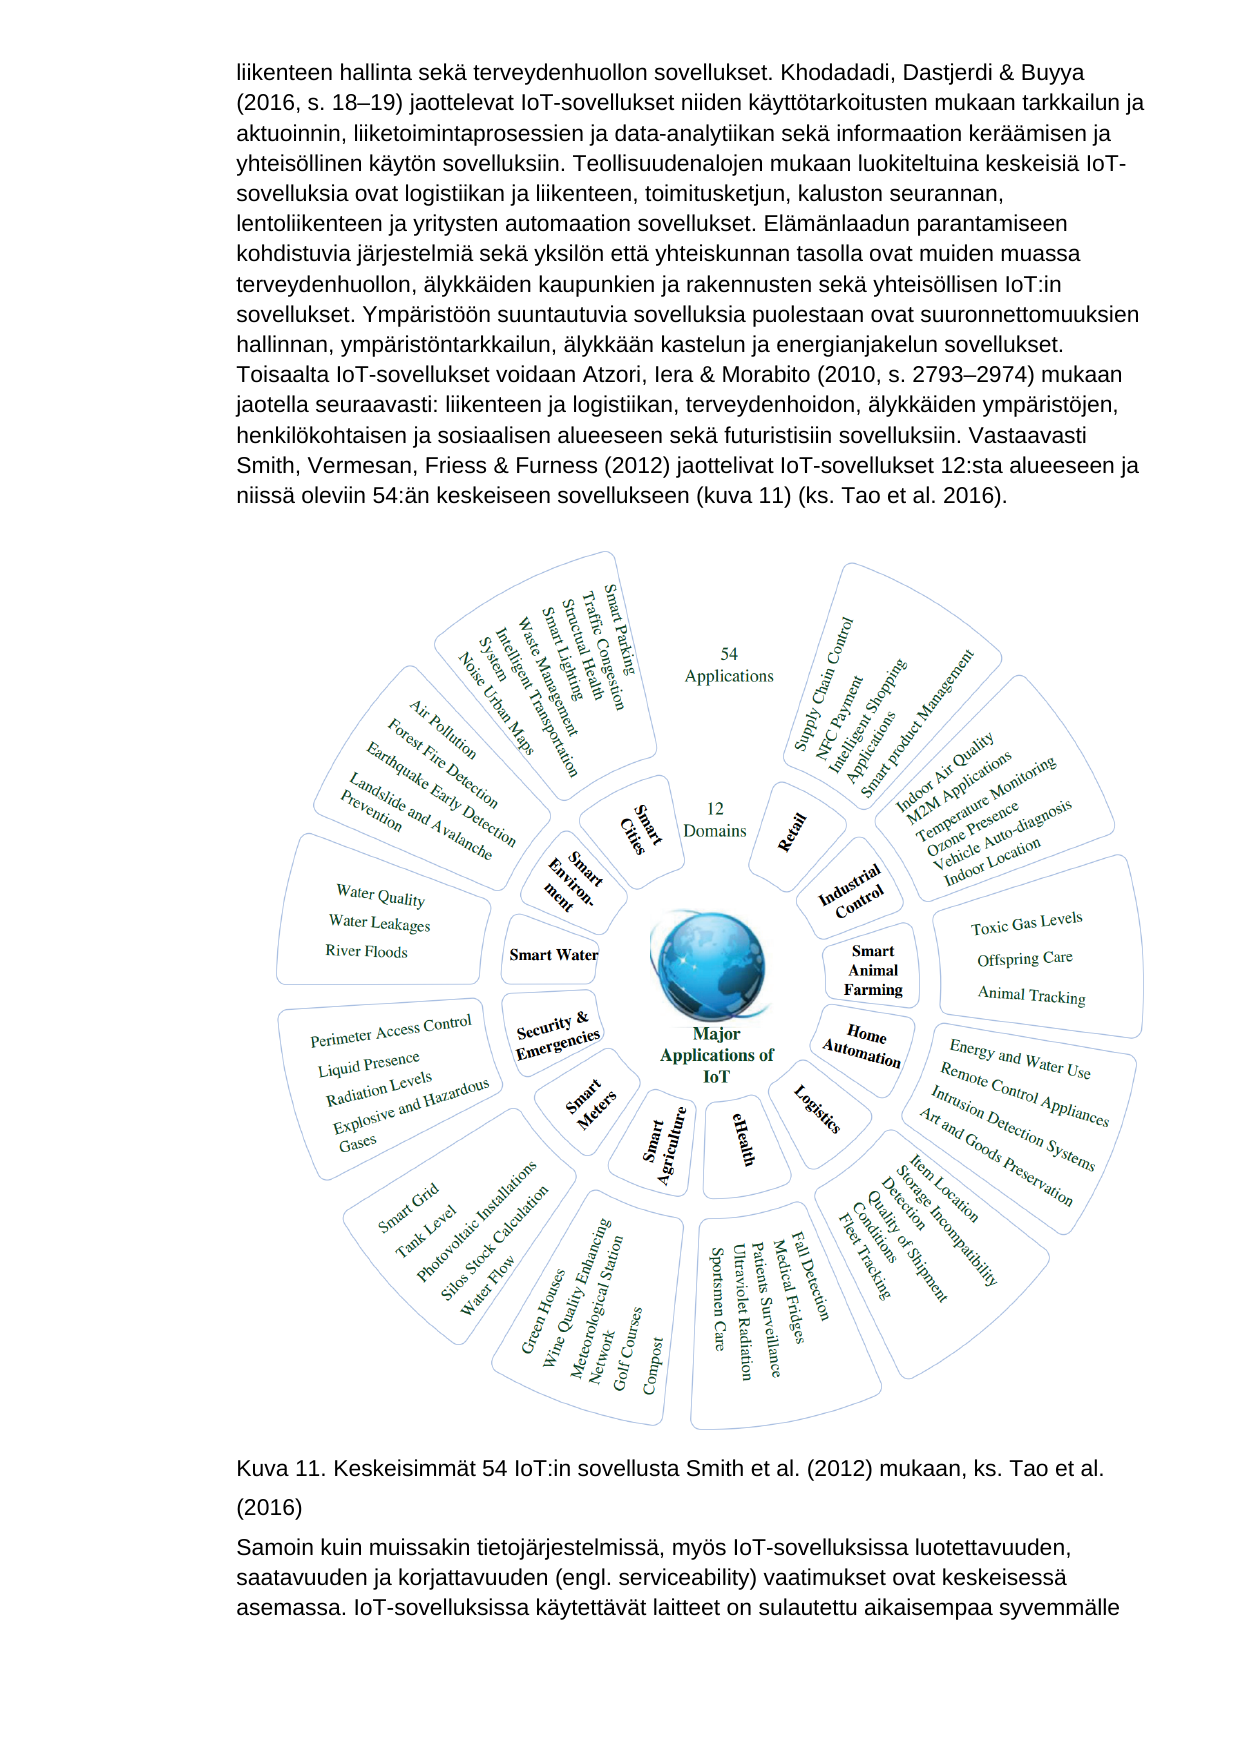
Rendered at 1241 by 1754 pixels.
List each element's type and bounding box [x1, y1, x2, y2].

text [236, 1533, 1152, 1620]
picture [255, 526, 1171, 1442]
text [236, 59, 1152, 508]
